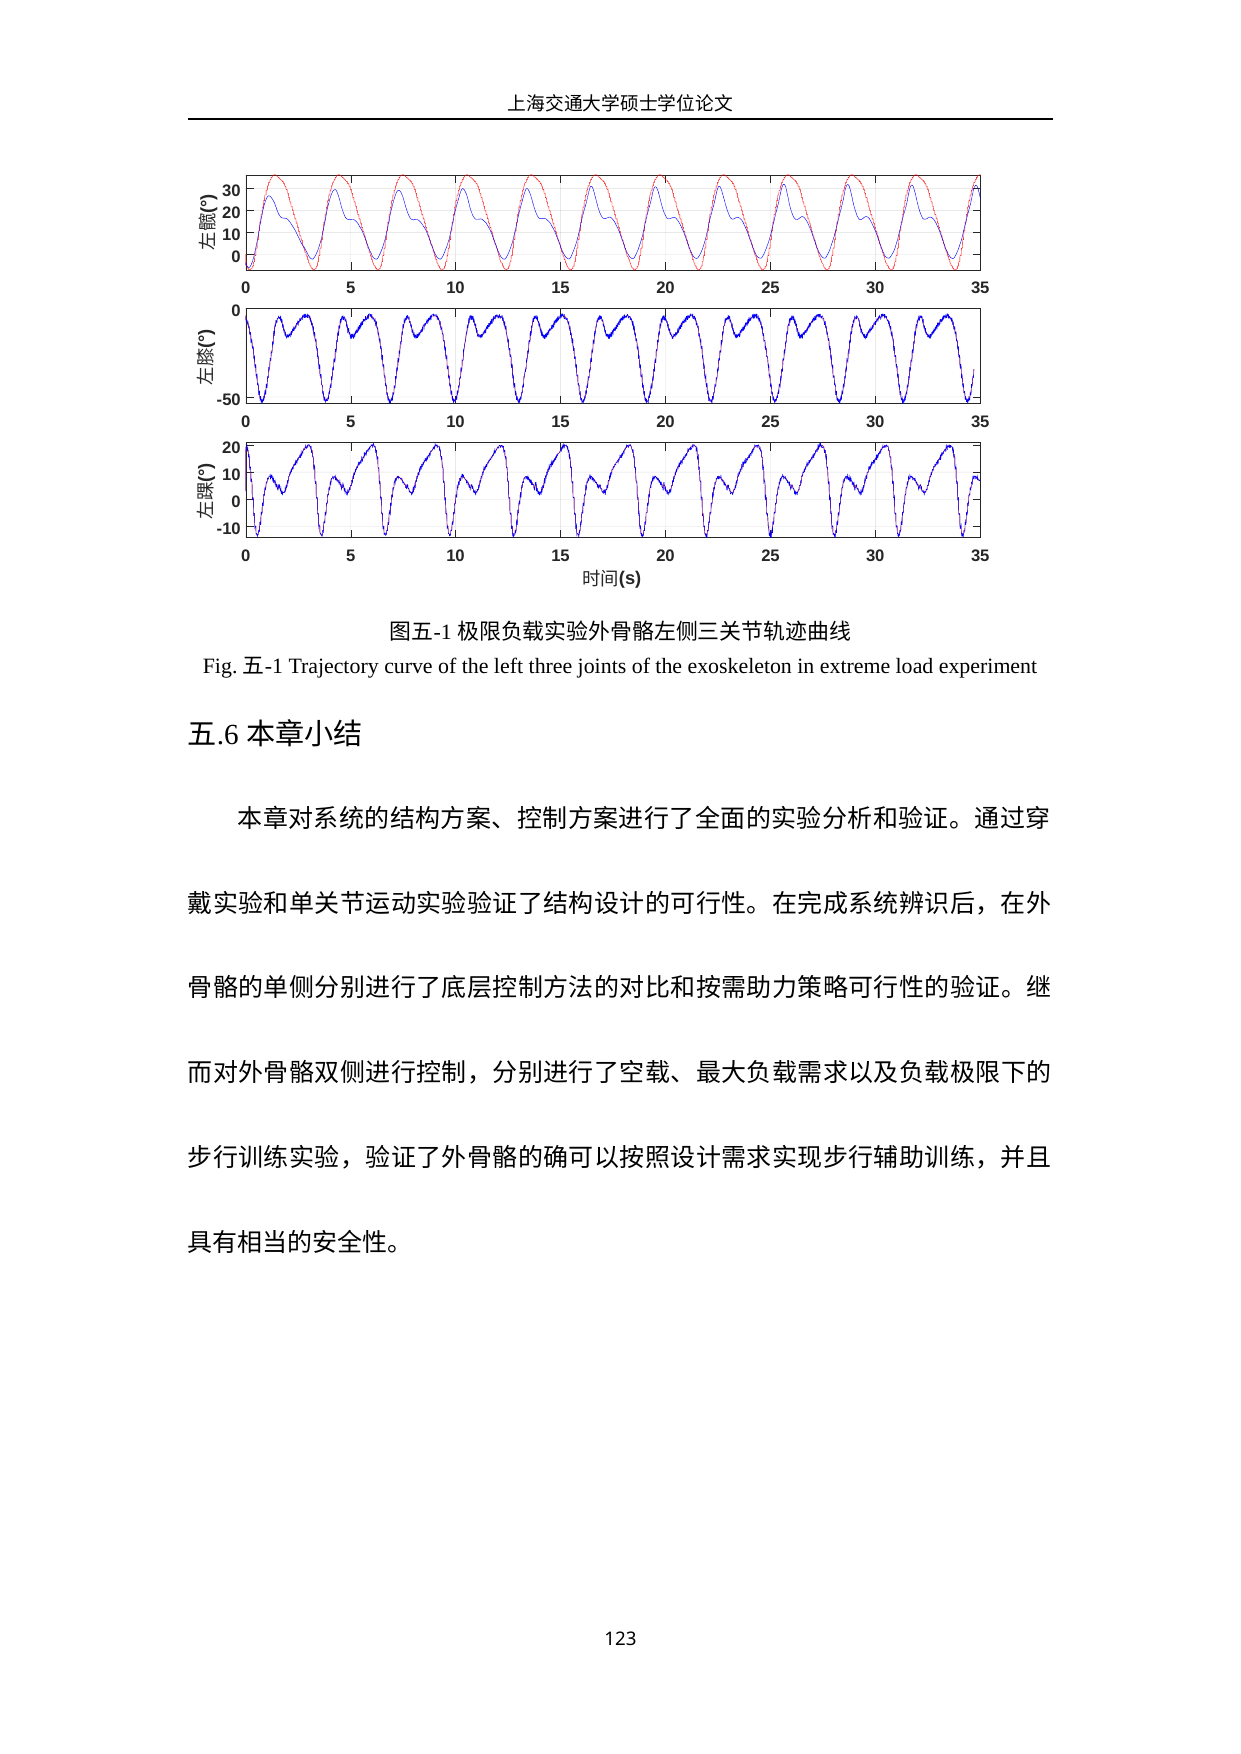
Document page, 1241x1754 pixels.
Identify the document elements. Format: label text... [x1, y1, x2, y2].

text 本章小结 [187, 697, 1053, 765]
text 本章对系统的结构方案、控制方案进行了全面的实验分析和验证。通过穿戴实验和单关节运动实验验证了结构设计的可行性。在完成系统辨识后，在外骨骼的单侧分别进行了底层控制方法的对比和按需助力策略可行性的验证。继而对外骨骼双侧进行控制，分别进行了空载、最大负载需求以及负载极限下的步行训练实验，验证了外骨骼的确可以按照设计需求实现步行辅助训练，并且具有相当的安全性。 [187, 782, 1053, 1275]
text Trajectory curve of the left three joints of the exoskeleton in extreme load experiment [187, 646, 1053, 680]
text 极限负载实验外骨骼左侧三关节轨迹曲线 [187, 612, 1053, 646]
